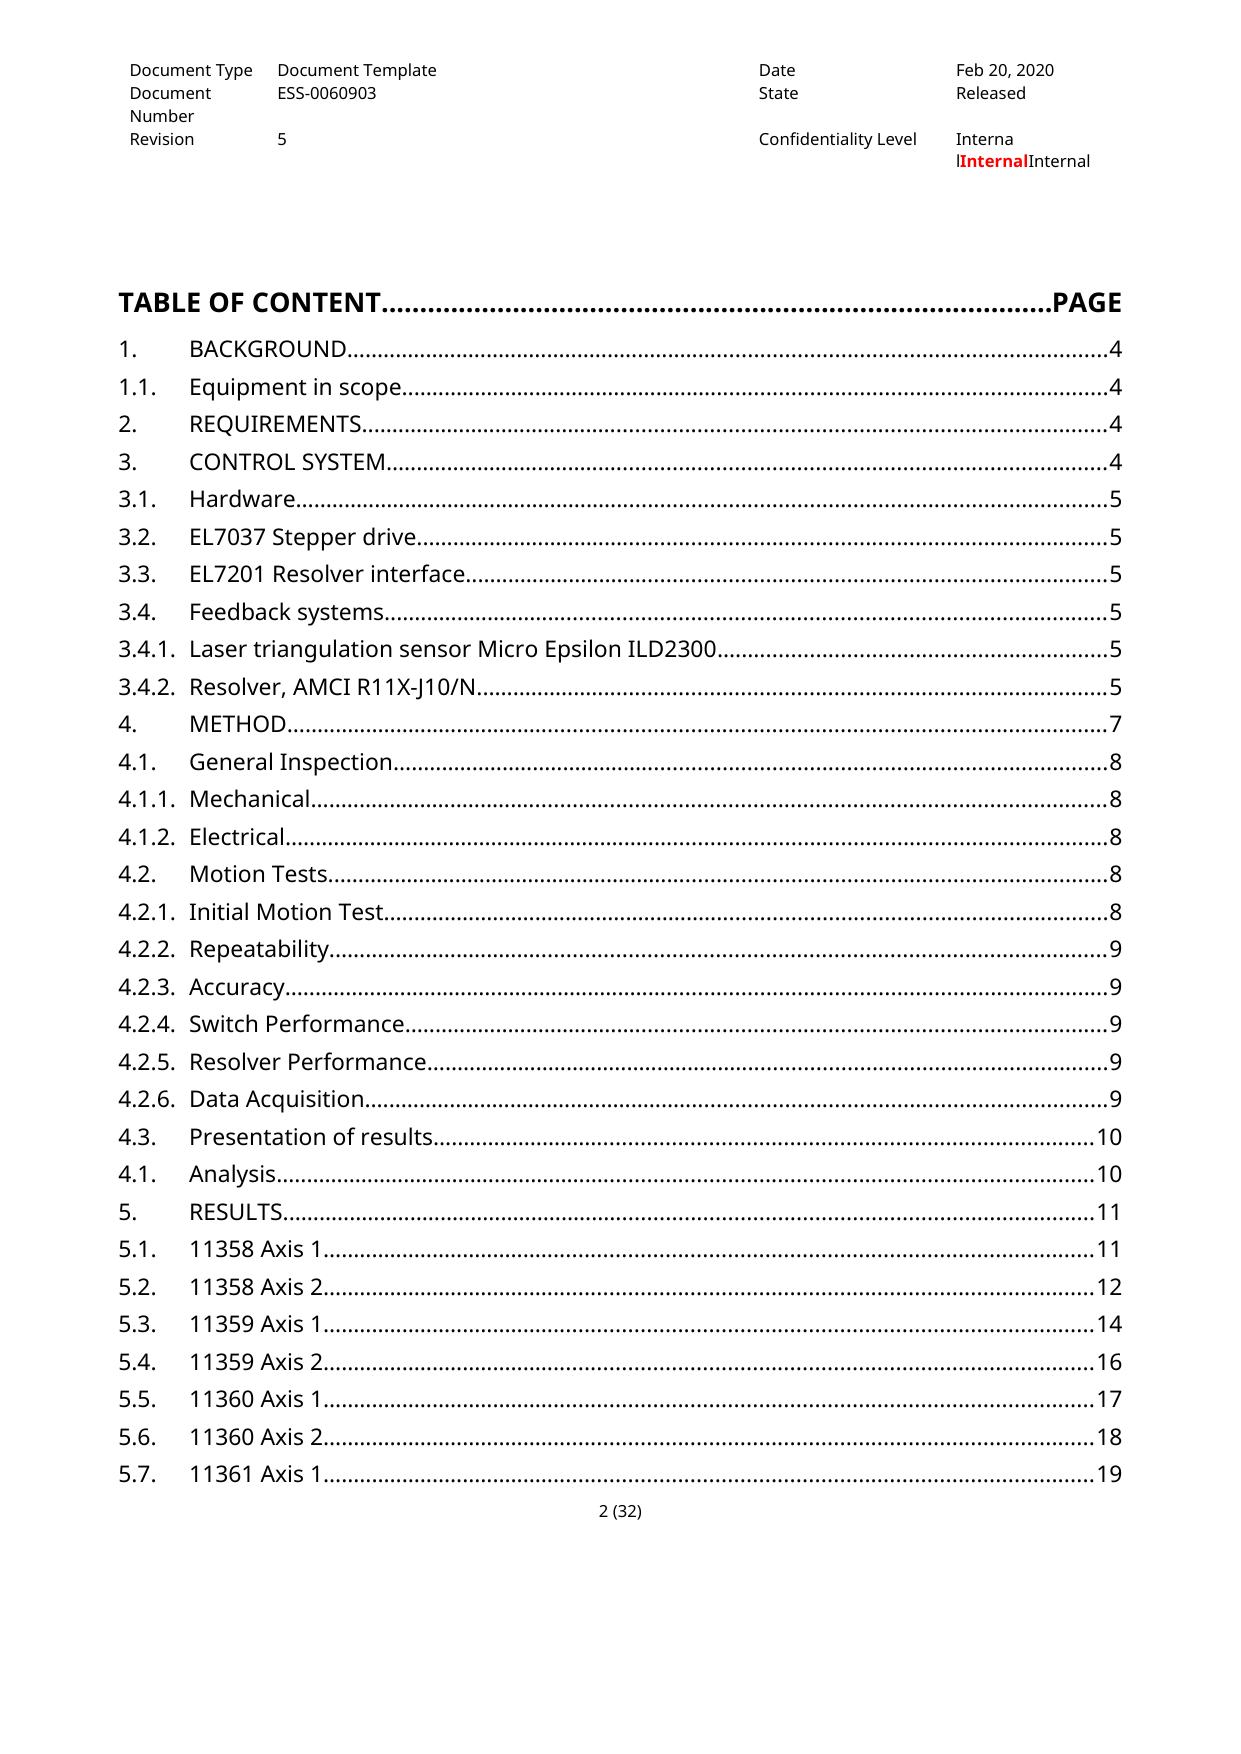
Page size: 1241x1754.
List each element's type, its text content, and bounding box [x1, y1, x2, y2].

text 4.2. Motion Tests 8 [118, 858, 1122, 889]
text 4. METHOD 7 [118, 708, 1122, 739]
text 4.2.6. Data Acquisition 9 [118, 1083, 1122, 1114]
text 3. CONTROL SYSTEM 4 [118, 446, 1122, 477]
text 3.4. Feedback systems 5 [118, 596, 1122, 627]
text 2. Requirements 4 [118, 408, 1122, 439]
text 5.7. 11361 Axis 1 19 [118, 1458, 1122, 1489]
text 4.2.4. Switch Performance 9 [118, 1008, 1122, 1039]
text 5.5. 11360 Axis 1 17 [118, 1383, 1122, 1414]
text 5.2. 11358 Axis 2 12 [118, 1271, 1122, 1302]
text 4.1.2. Electrical 8 [118, 821, 1122, 852]
text 3.1. Hardware 5 [118, 483, 1122, 514]
text 4.2.3. Accuracy 9 [118, 971, 1122, 1002]
text 5.3. 11359 Axis 1 14 [118, 1308, 1122, 1339]
text 1. Background 4 [118, 333, 1122, 364]
text 5. Results 11 [118, 1196, 1122, 1227]
text 3.3. EL7201 Resolver interface 5 [118, 558, 1122, 589]
text 4.1. General Inspection 8 [118, 746, 1122, 777]
text 5.6. 11360 Axis 2 18 [118, 1421, 1122, 1452]
subtitle TABLE OF CONTENT PAGE [118, 284, 1122, 321]
text 5.1. 11358 Axis 1 11 [118, 1233, 1122, 1264]
text 4.1. Analysis 10 [118, 1158, 1122, 1189]
text 1.1. Equipment in scope 4 [118, 371, 1122, 402]
text 4.3. Presentation of results 10 [118, 1121, 1122, 1152]
text 4.1.1. Mechanical 8 [118, 783, 1122, 814]
text 3.4.1. Laser triangulation sensor Micro Epsilon ILD2300 5 [118, 633, 1122, 664]
text 4.2.5. Resolver Performance 9 [118, 1046, 1122, 1077]
text 4.2.2. Repeatability 9 [118, 933, 1122, 964]
text 4.2.1. Initial Motion Test 8 [118, 896, 1122, 927]
text 3.4.2. Resolver, AMCI R11X-J10/N 5 [118, 671, 1122, 702]
text 3.2. EL7037 Stepper drive 5 [118, 521, 1122, 552]
text 5.4. 11359 Axis 2 16 [118, 1346, 1122, 1377]
